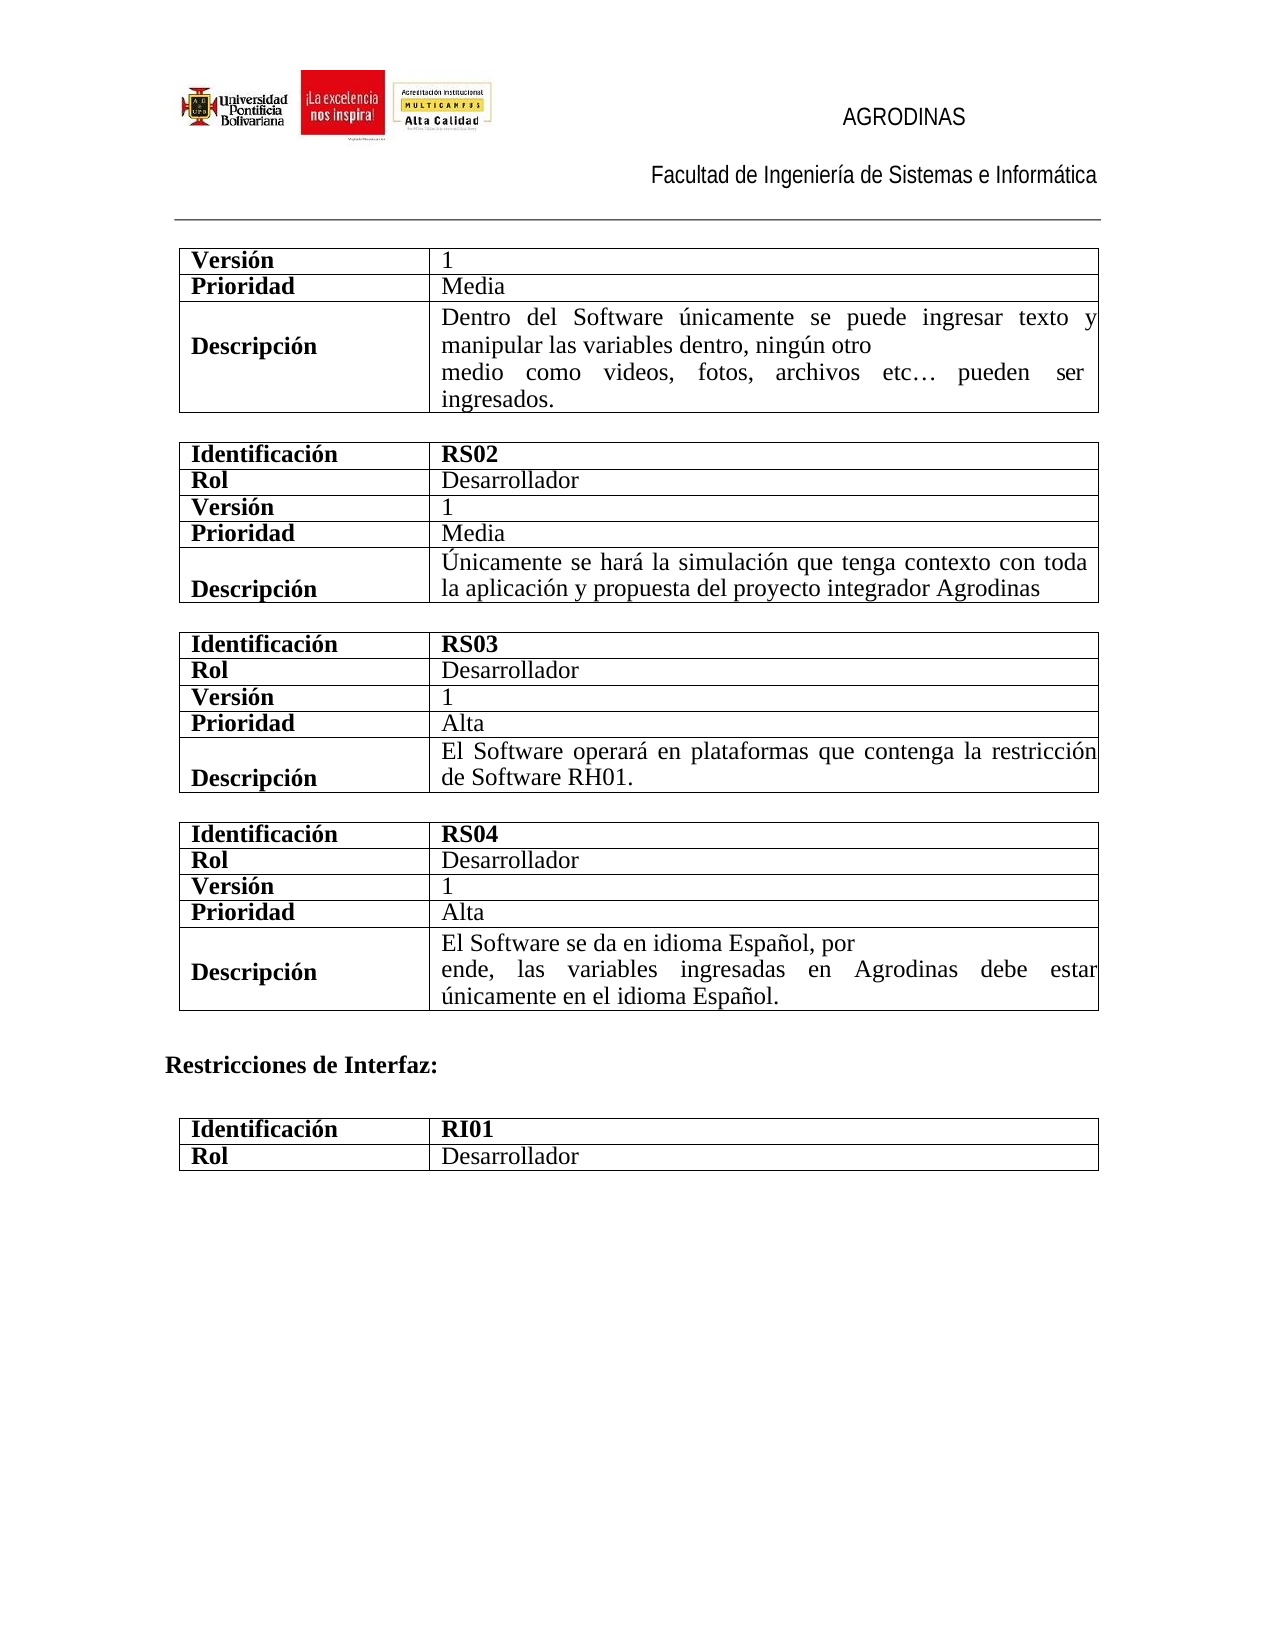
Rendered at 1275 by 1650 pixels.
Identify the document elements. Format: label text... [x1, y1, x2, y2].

table_header RI01 [430, 1119, 1098, 1144]
table_cell Descripción [180, 548, 429, 602]
table_cell Rol [180, 659, 429, 684]
table_cell Prioridad [180, 522, 429, 547]
table_cell Versión [180, 686, 429, 711]
table_cell Alta [430, 901, 1098, 927]
table_header RS04 [430, 823, 1098, 848]
table_cell Dentro del Software únicamente se puede ingresar texto y manipular las variables dentro, ningún otro medio como videos, fotos, archivos etc… pueden ser ingresados. [430, 302, 1098, 412]
table_cell Desarrollador [430, 849, 1098, 874]
table_cell Descripción [180, 738, 429, 792]
table_cell Versión [180, 875, 429, 900]
table_cell Prioridad [180, 275, 429, 301]
table_cell Prioridad [180, 901, 429, 927]
text Restricciones de Interfaz: [165, 1050, 1110, 1078]
table_cell Únicamente se hará la simulación que tenga contexto con toda la aplicación y propuesta del proyecto integrador Agrodinas [430, 548, 1098, 602]
table_cell Rol [180, 849, 429, 874]
table_cell Media [430, 275, 1098, 301]
table_header RS03 [430, 633, 1098, 658]
table_header Identificación [180, 1119, 429, 1144]
table_cell 1 [430, 686, 1098, 711]
table_cell Rol [180, 470, 429, 495]
picture [172, 70, 497, 147]
table_header Identificación [180, 443, 429, 468]
table_cell El Software se da en idioma Español, por ende, las variables ingresadas en Agrodinas debe estar únicamente en el idioma Español. [430, 928, 1098, 1009]
table_header Identificación [180, 633, 429, 658]
table_cell 1 [430, 875, 1098, 900]
table_header Versión [180, 249, 429, 274]
table_cell 1 [430, 496, 1098, 521]
table_header RS02 [430, 443, 1098, 468]
table_cell Descripción [180, 928, 429, 1009]
table_header 1 [430, 249, 1098, 274]
table_cell Alta [430, 712, 1098, 737]
table_cell Versión [180, 496, 429, 521]
table_cell Rol [180, 1145, 429, 1170]
table_cell Descripción [180, 302, 429, 412]
table_cell Media [430, 522, 1098, 547]
table_cell Desarrollador [430, 470, 1098, 495]
table_cell Desarrollador [430, 1145, 1098, 1170]
table_cell El Software operará en plataformas que contenga la restricción de Software RH01. [430, 738, 1098, 792]
table_cell Prioridad [180, 712, 429, 737]
table_header Identificación [180, 823, 429, 848]
table_cell Desarrollador [430, 659, 1098, 684]
